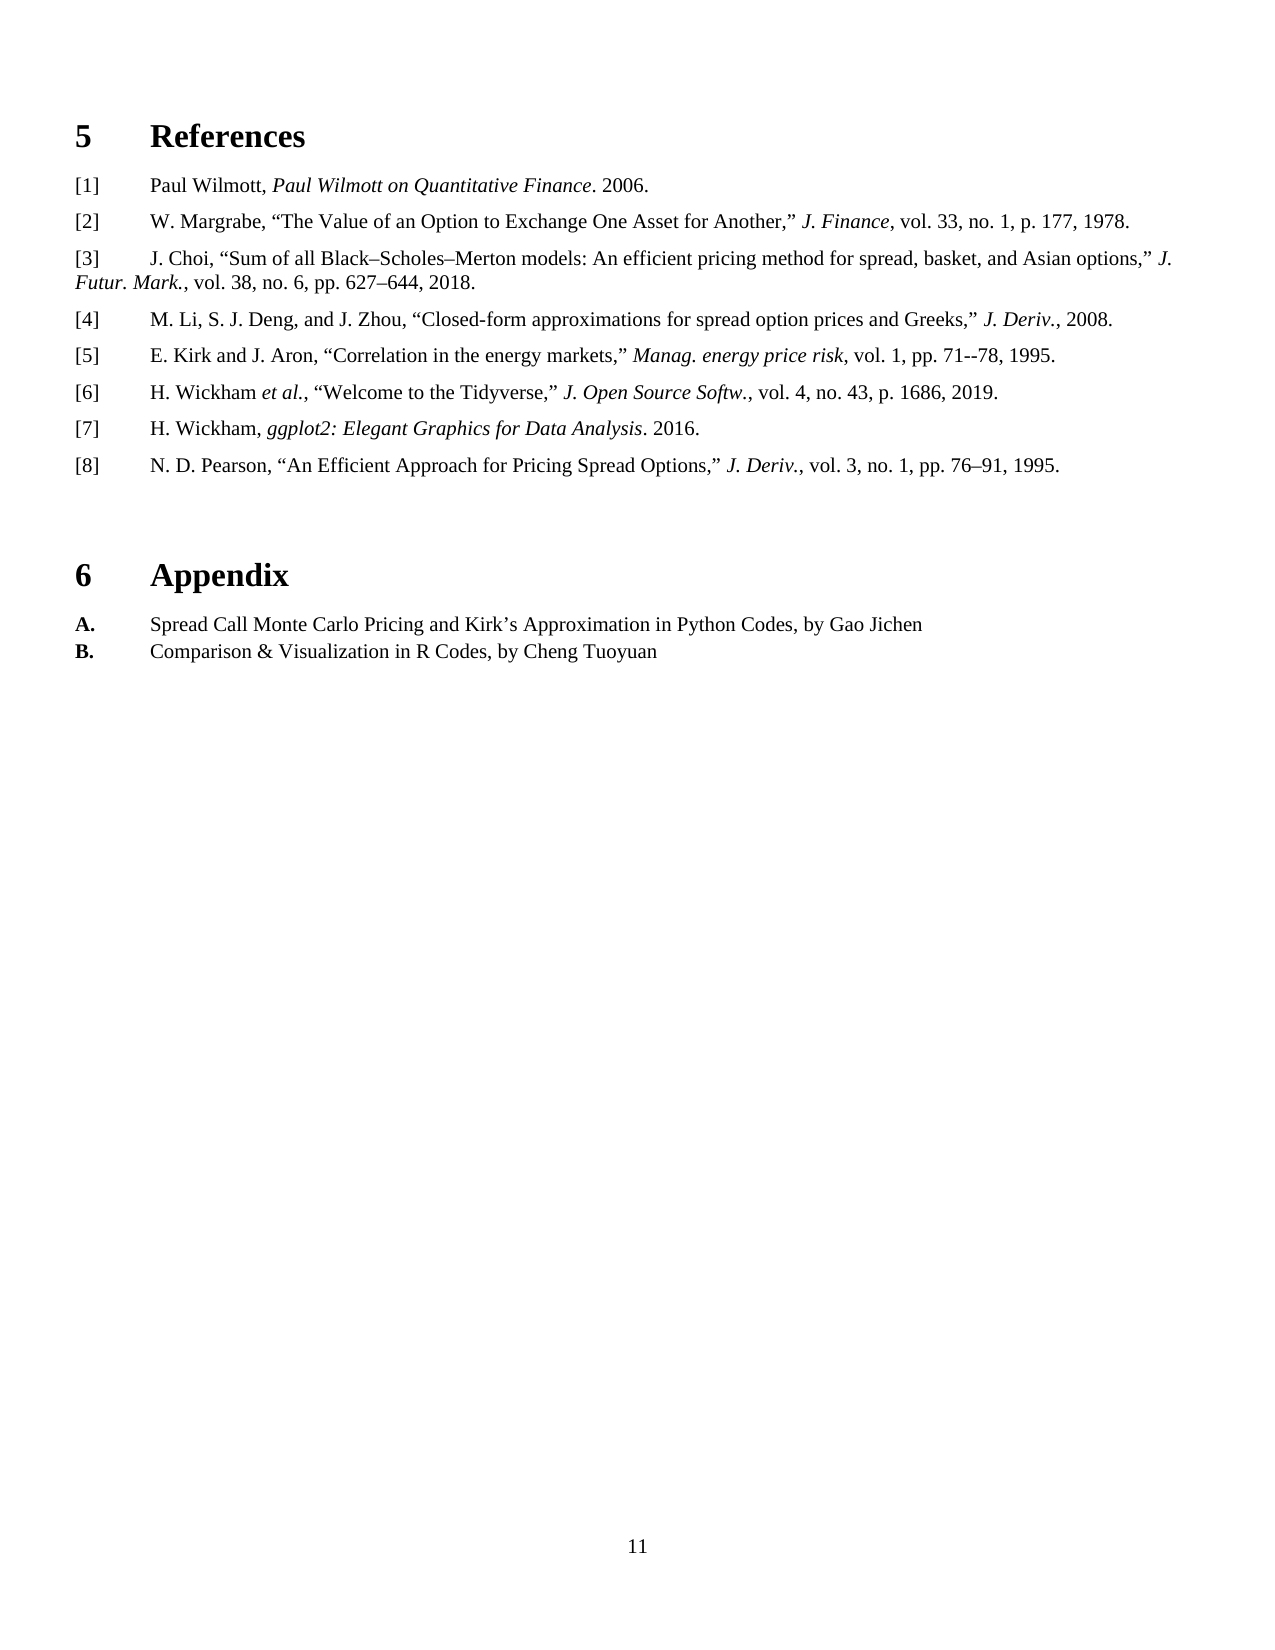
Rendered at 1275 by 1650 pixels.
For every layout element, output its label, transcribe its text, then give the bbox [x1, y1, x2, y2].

text [2] W. Margrabe, “The Value of an Option to Exchange One Asset for Another,” J. Finance, vol. 33, no. 1, p. 177, 1978. [75, 209, 1200, 233]
subtitle References [75, 116, 1200, 154]
subtitle Appendix [75, 555, 1200, 593]
text [8] N. D. Pearson, “An Efficient Approach for Pricing Spread Options,” J. Deriv., vol. 3, no. 1, pp. 76–91, 1995. [75, 453, 1200, 477]
text [5] E. Kirk and J. Aron, “Correlation in the energy markets,” Manag. energy price risk, vol. 1, pp. 71--78, 1995. [75, 343, 1200, 367]
list Spread Call Monte Carlo Pricing and Kirk’s Approximation in Python Codes, by Gao Jichen [75, 612, 1200, 636]
text [1] Paul Wilmott, Paul Wilmott on Quantitative Finance. 2006. [75, 173, 1200, 197]
text [3] J. Choi, “Sum of all Black–Scholes–Merton models: An efficient pricing method for spread, basket, and Asian options,” J. Futur. Mark., vol. 38, no. 6, pp. 627–644, 2018. [75, 246, 1200, 294]
text [6] H. Wickham et al., “Welcome to the Tidyverse,” J. Open Source Softw., vol. 4, no. 43, p. 1686, 2019. [75, 380, 1200, 404]
text [4] M. Li, S. J. Deng, and J. Zhou, “Closed-form approximations for spread option prices and Greeks,” J. Deriv., 2008. [75, 307, 1200, 331]
text [7] H. Wickham, ggplot2: Elegant Graphics for Data Analysis. 2016. [75, 416, 1200, 440]
list Comparison & Visualization in R Codes, by Cheng Tuoyuan [75, 639, 1200, 663]
